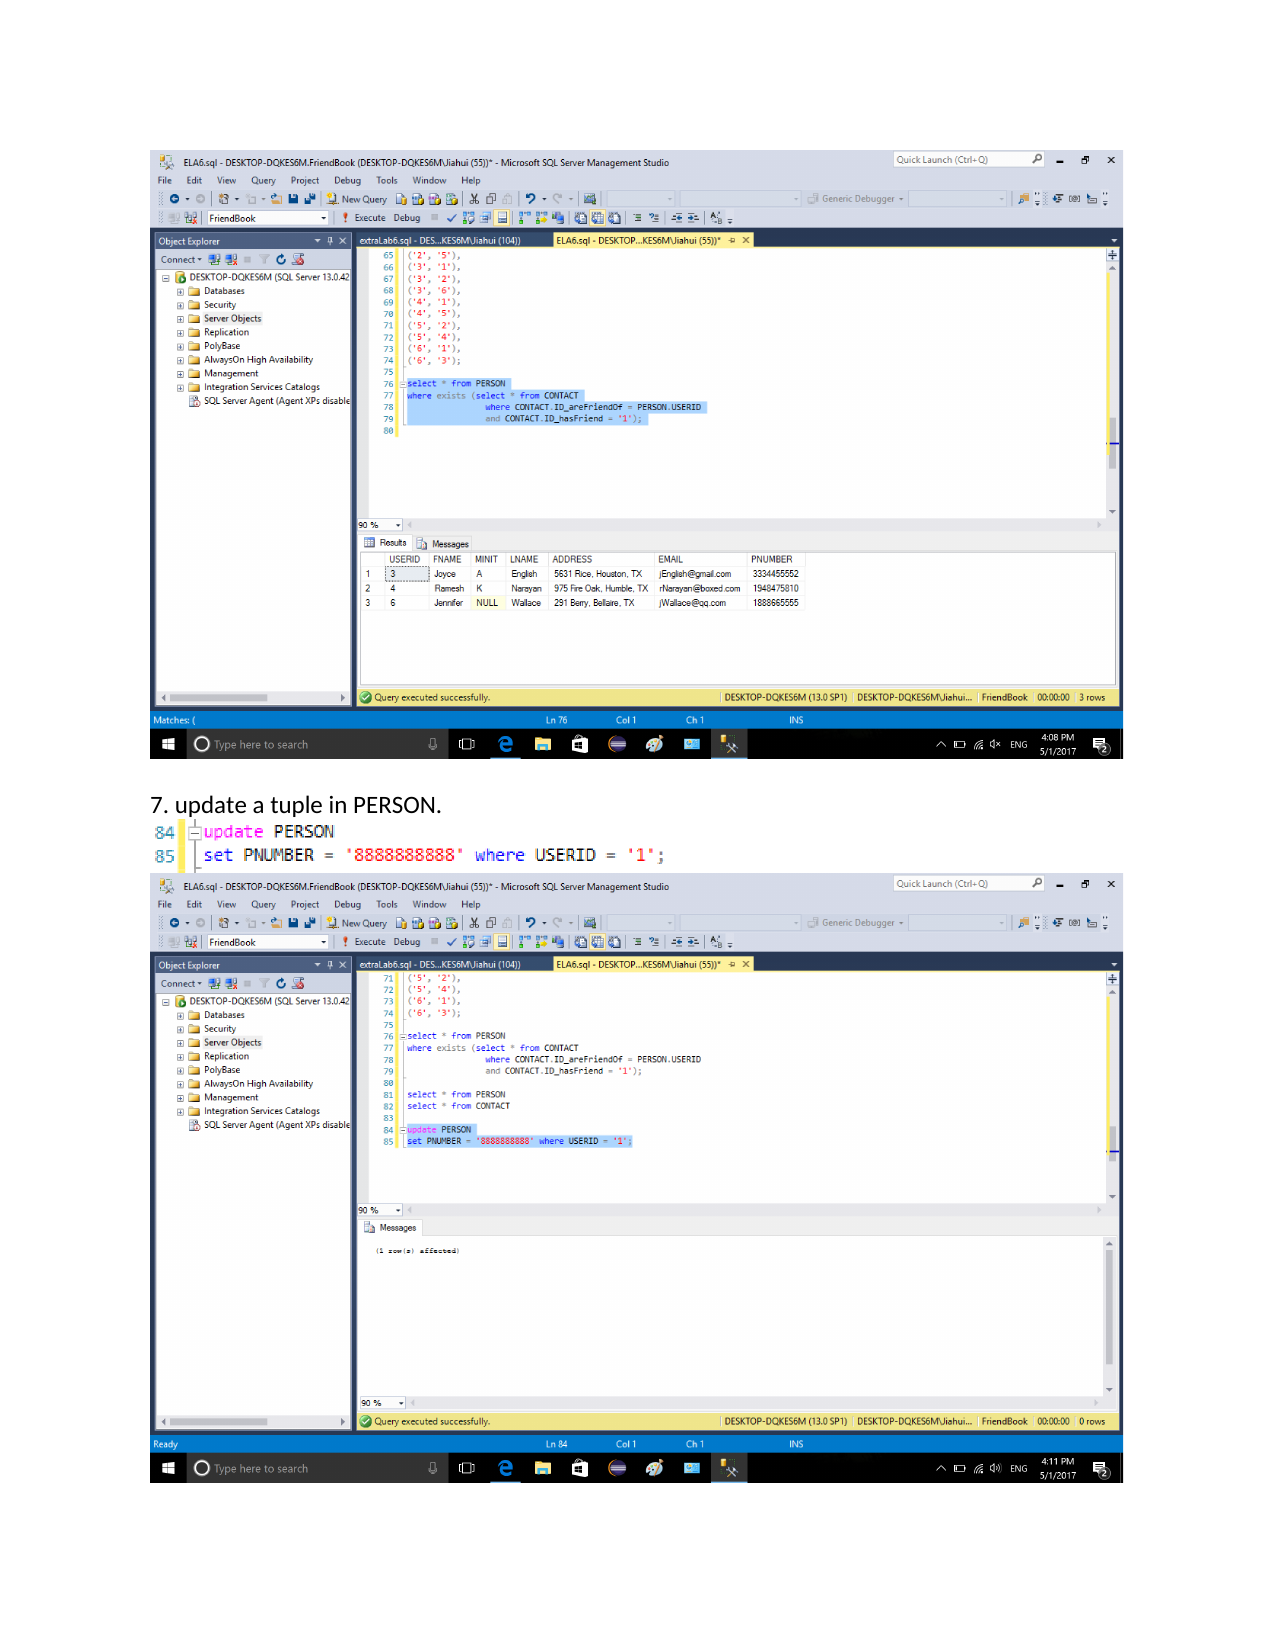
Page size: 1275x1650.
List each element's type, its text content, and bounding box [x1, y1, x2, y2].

text 7. update a tuple in PERSON. [150, 789, 1125, 820]
picture [150, 819, 1124, 1483]
picture [150, 150, 1124, 759]
